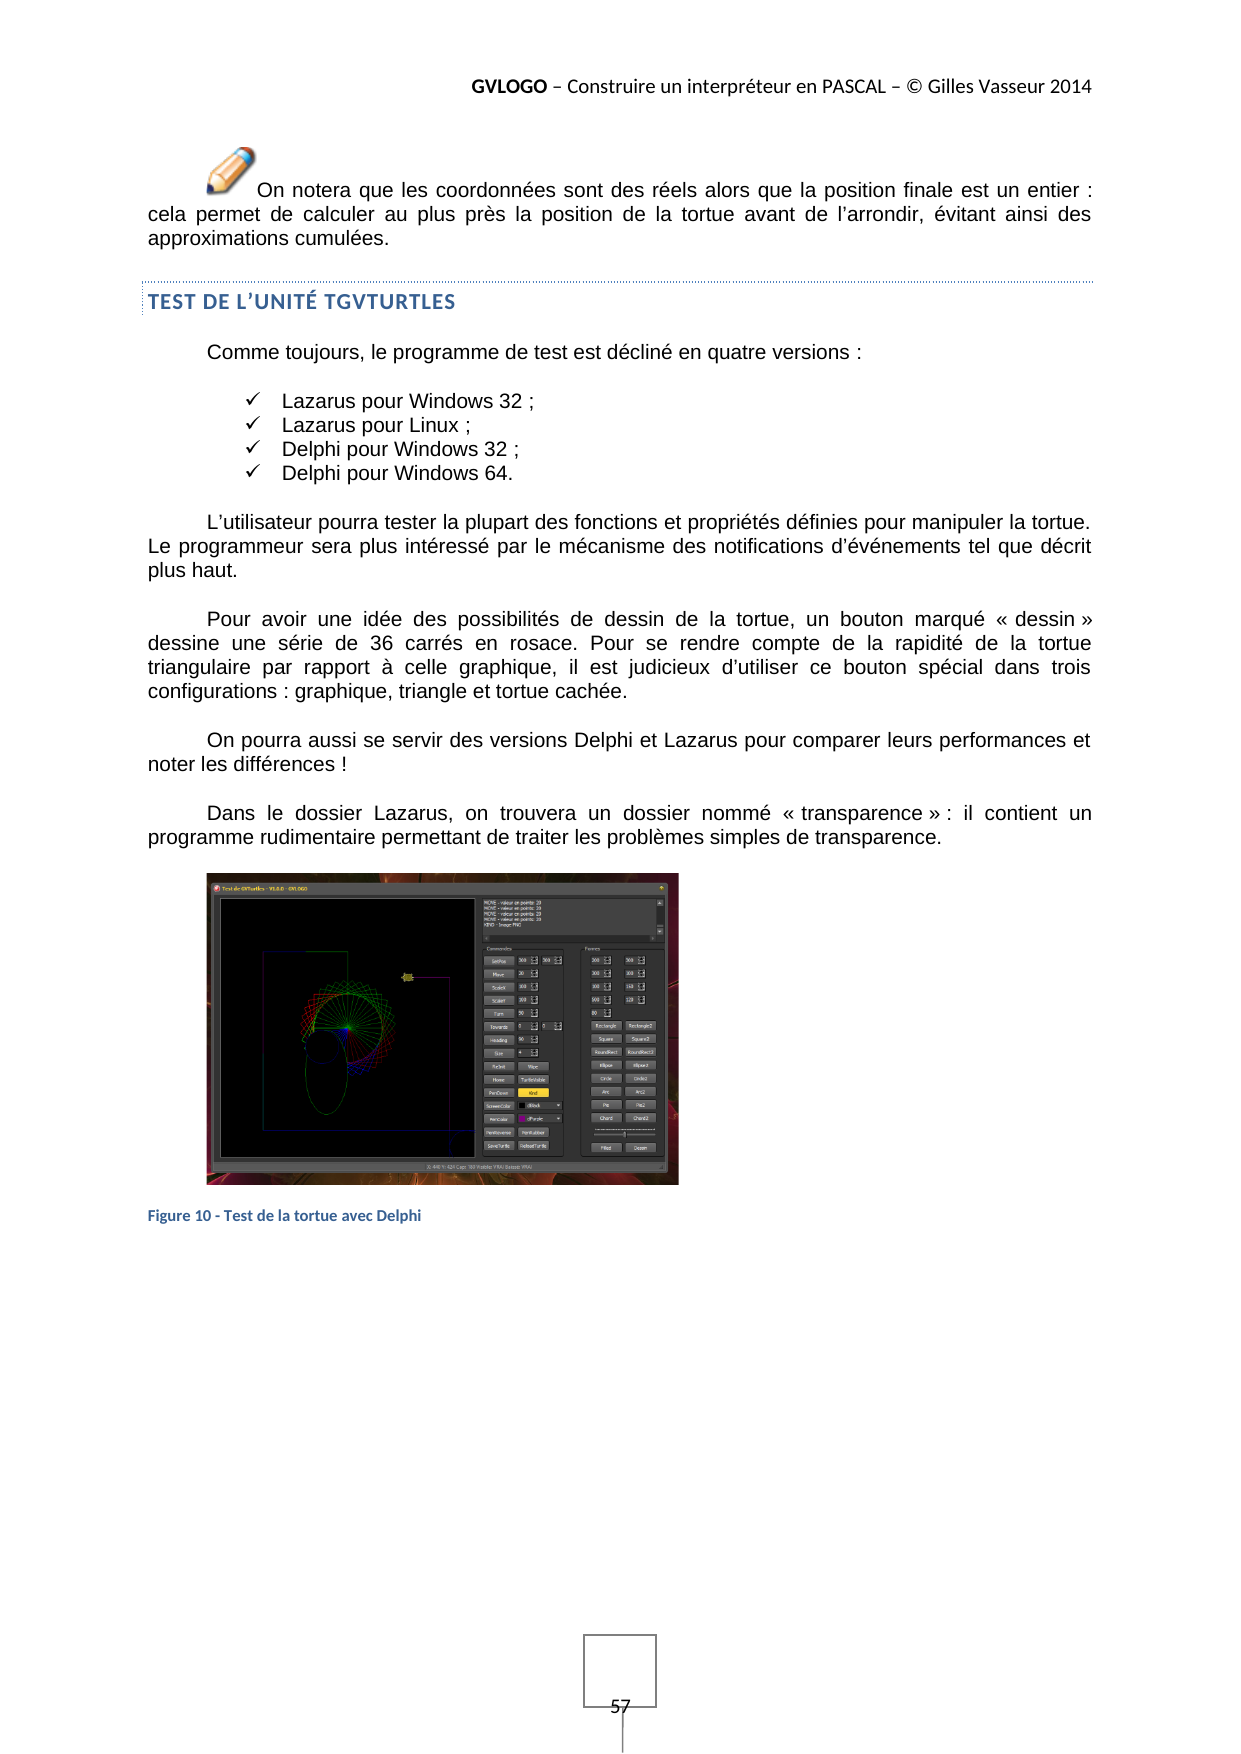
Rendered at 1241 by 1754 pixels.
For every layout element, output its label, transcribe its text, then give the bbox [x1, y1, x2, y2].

subtitle Test de l’unité TGVTurtles [142, 281, 1093, 315]
picture [206, 147, 257, 198]
text On notera que les coordonnées sont des réels alors que la position finale est un entier : cela permet de calculer au plus près la position de la tortue avant de l’arrondir, évitant ainsi des approximations cumulées. [148, 148, 1093, 250]
text Dans le dossier Lazarus, on trouvera un dossier nommé « transparence » : il contient un programme rudimentaire permettant de traiter les problèmes simples de transparence. [148, 801, 1093, 849]
list Lazarus pour Linux ; [244, 413, 1093, 437]
text Pour avoir une idée des possibilités de dessin de la tortue, un bouton marqué « dessin » dessine une série de 36 carrés en rosace. Pour se rendre compte de la rapidité de la tortue triangulaire par rapport à celle graphique, il est judicieux d’utiliser ce bouton spécial dans trois configurations : graphique, triangle et tortue cachée. [148, 607, 1093, 703]
list Lazarus pour Windows 32 ; [244, 389, 1093, 413]
list Delphi pour Windows 64. [244, 461, 1093, 485]
picture [206, 873, 679, 1185]
list Delphi pour Windows 32 ; [244, 437, 1093, 461]
text On pourra aussi se servir des versions Delphi et Lazarus pour comparer leurs performances et noter les différences ! [148, 728, 1093, 776]
text L’utilisateur pourra tester la plupart des fonctions et propriétés définies pour manipuler la tortue. Le programmeur sera plus intéressé par le mécanisme des notifications d’événements tel que décrit plus haut. [148, 510, 1093, 582]
text Comme toujours, le programme de test est décliné en quatre versions : [148, 340, 1093, 364]
